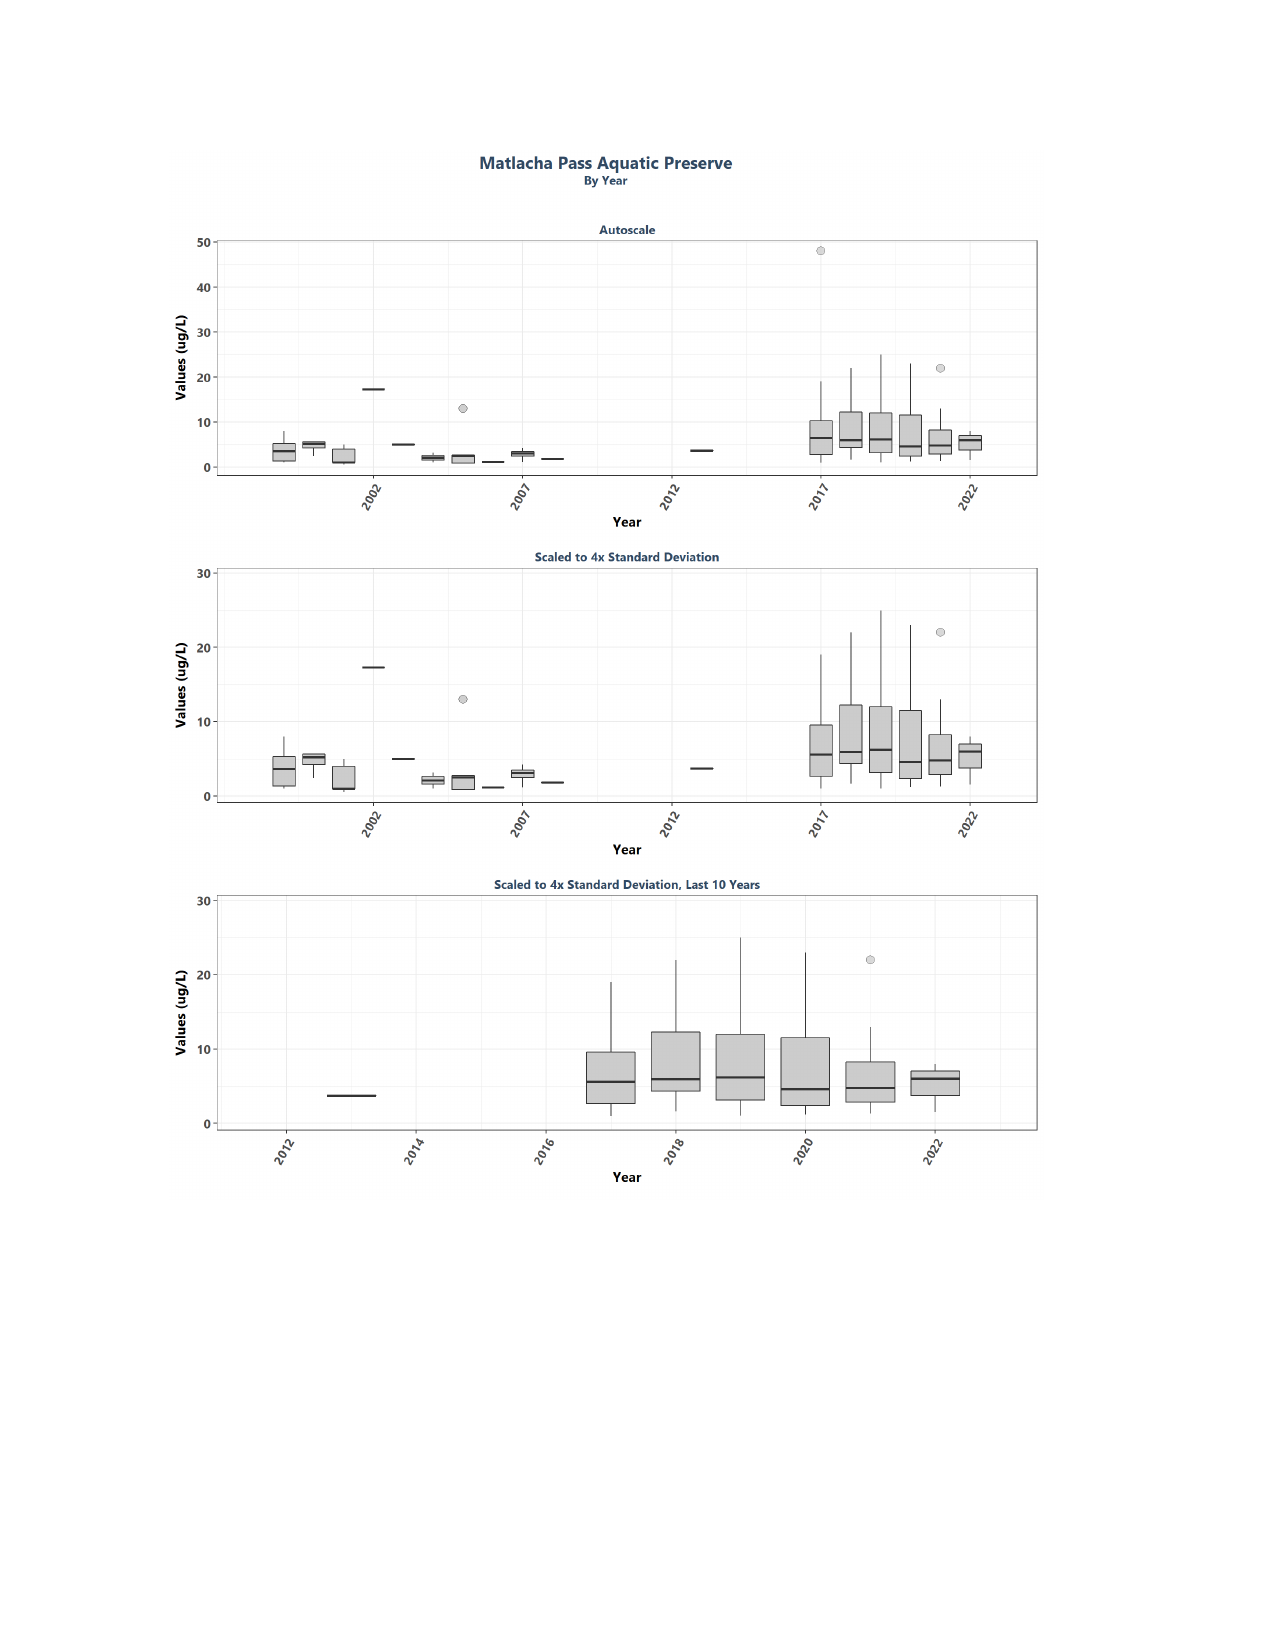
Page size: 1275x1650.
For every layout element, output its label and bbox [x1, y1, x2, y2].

picture [168, 150, 1044, 1200]
